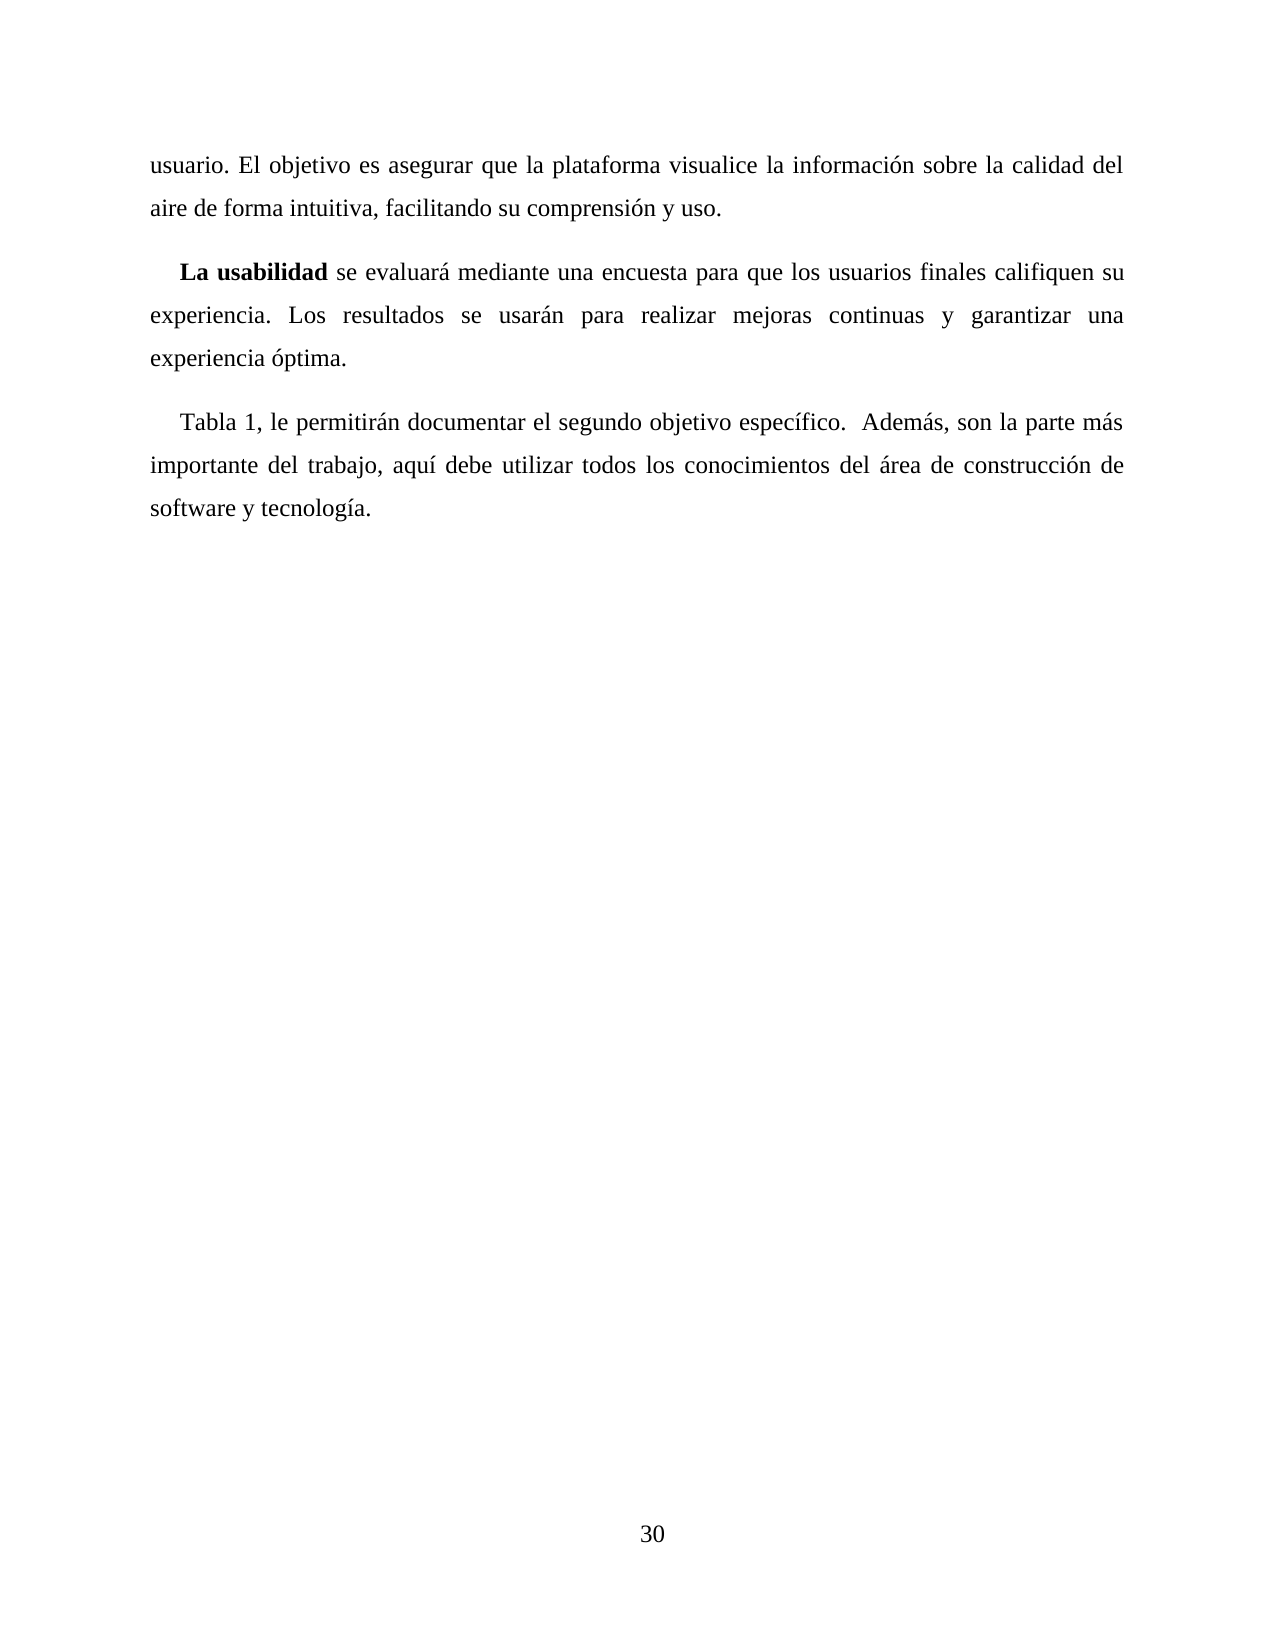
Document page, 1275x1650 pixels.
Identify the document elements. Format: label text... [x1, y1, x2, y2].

text La usabilidad se evaluará mediante una encuesta para que los usuarios finales califiquen su experiencia. Los resultados se usarán para realizar mejoras continuas y garantizar una experiencia óptima. [150, 257, 1125, 372]
text Tabla 1, le permitirán documentar el segundo objetivo específico. Además, son la parte más importante del trabajo, aquí debe utilizar todos los conocimientos del área de construcción de software y tecnología. [150, 407, 1125, 522]
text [150, 150, 1125, 222]
